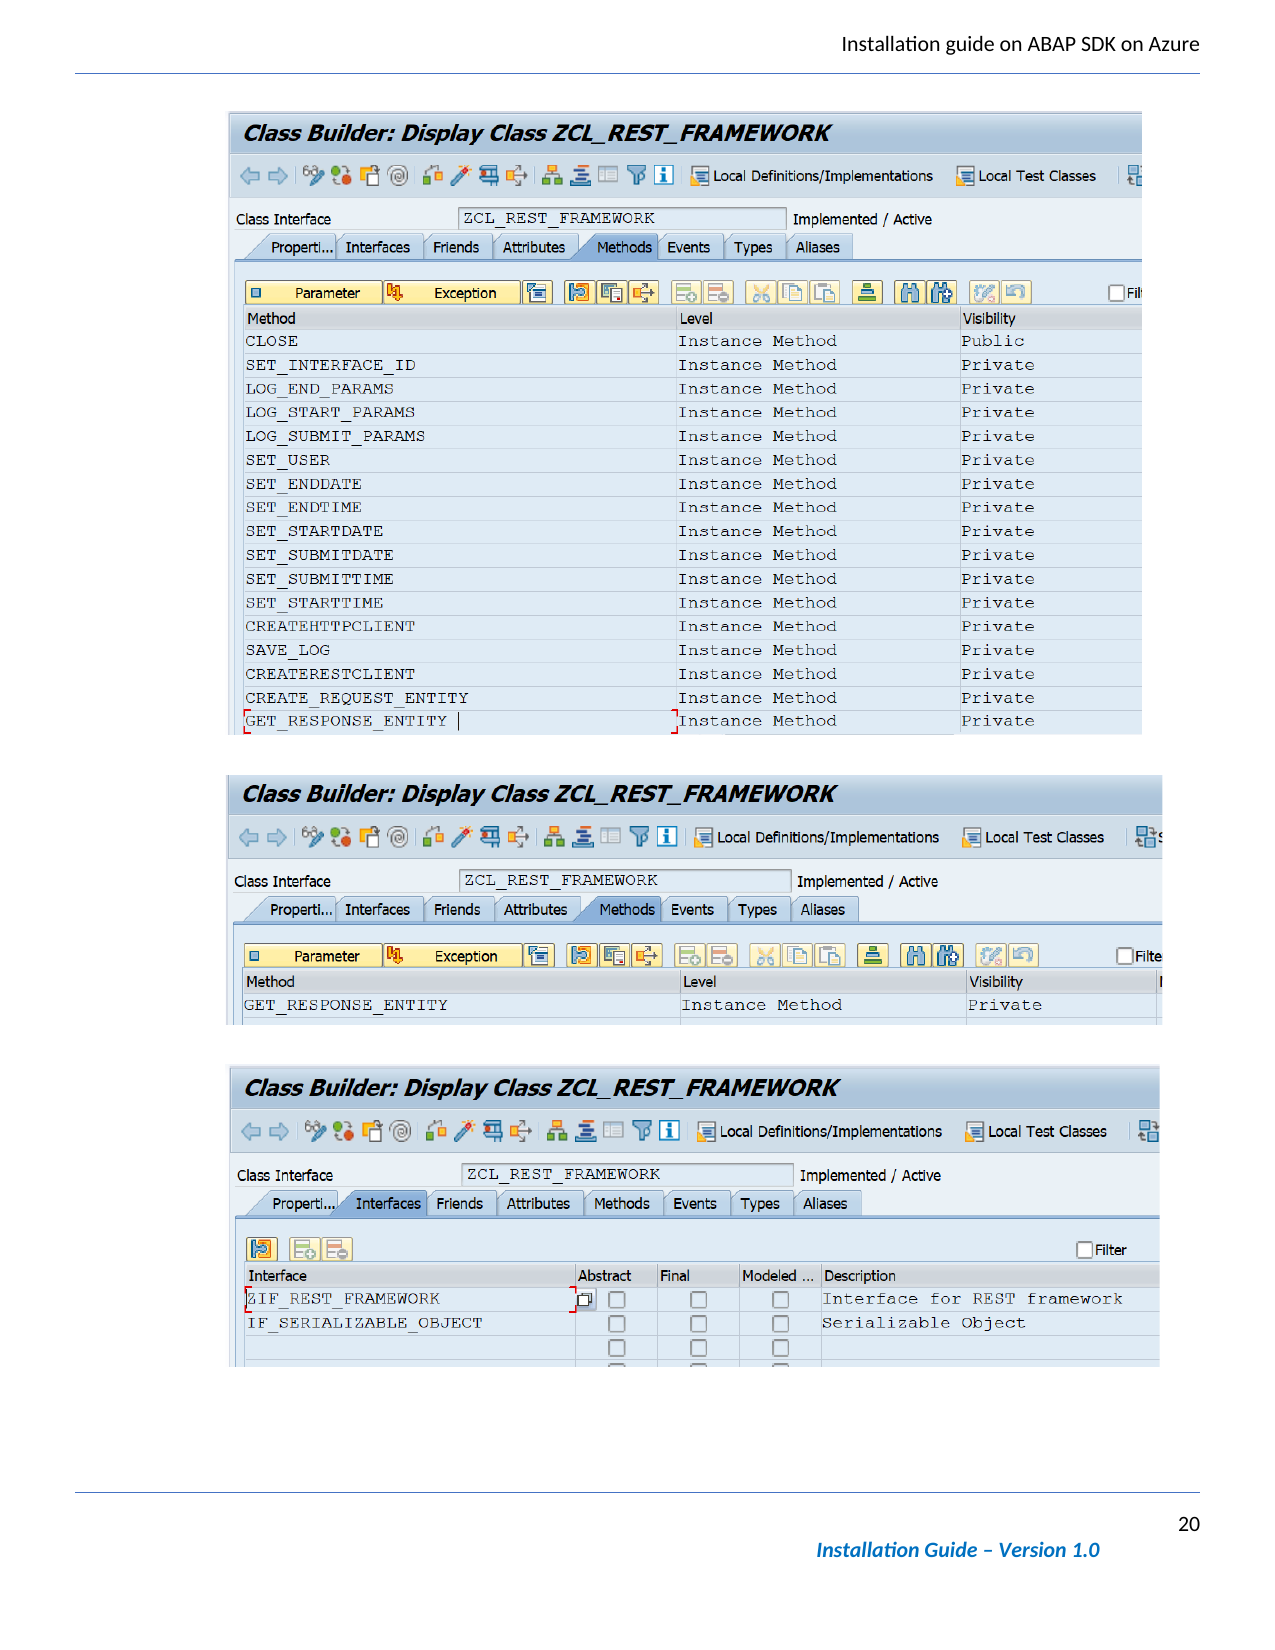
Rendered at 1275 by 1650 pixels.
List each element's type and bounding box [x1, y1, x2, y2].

picture [225, 775, 1163, 1025]
picture [225, 1064, 1160, 1367]
picture [225, 111, 1142, 735]
